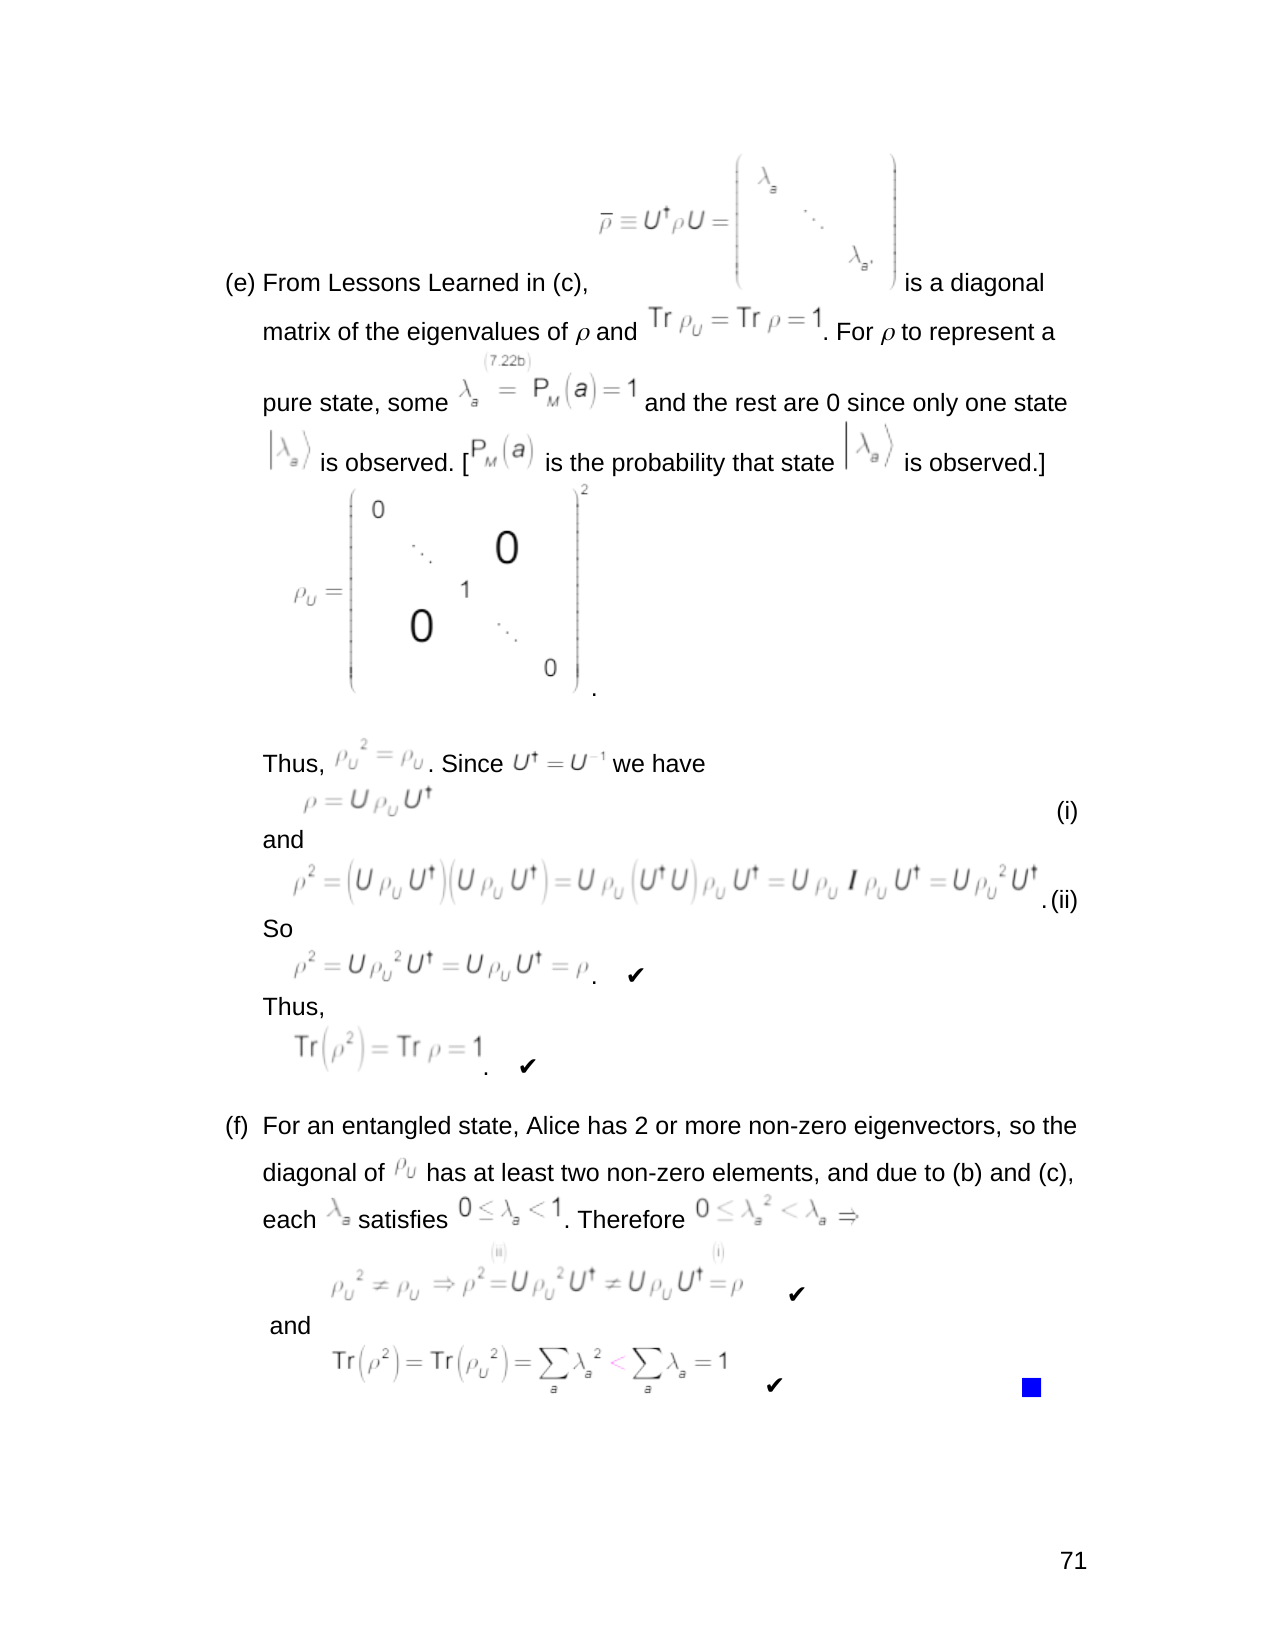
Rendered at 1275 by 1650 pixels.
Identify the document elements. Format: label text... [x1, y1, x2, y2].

list For an entangled state, Alice has 2 or more non-zero eigenvectors, so the diagonal of has at least two non-zero elements, and due to (b) and (c), [225, 1111, 1087, 1187]
text Thus, [262, 992, 1087, 1020]
list From Lessons Learned in (c), is a diagonal matrix of the eigenvalues of  and . For  to represent a pure state, some and the rest are 0 since only one state is observed. [ is the probability that state is observed.] [225, 150, 1087, 477]
text . (ii) [262, 853, 1087, 914]
text . ✔ [262, 1020, 1087, 1082]
text ✔ [262, 1234, 1087, 1311]
text . ✔ [262, 942, 1087, 992]
text So [187, 914, 1087, 942]
text (i) [225, 778, 1087, 825]
text and [262, 1311, 1087, 1339]
text ✔ ■ [291, 1339, 1087, 1402]
text each satisfies . Therefore [262, 1187, 1087, 1234]
text and [187, 825, 1087, 853]
text . [225, 477, 1087, 702]
text Thus, . Since we have [225, 730, 1087, 778]
